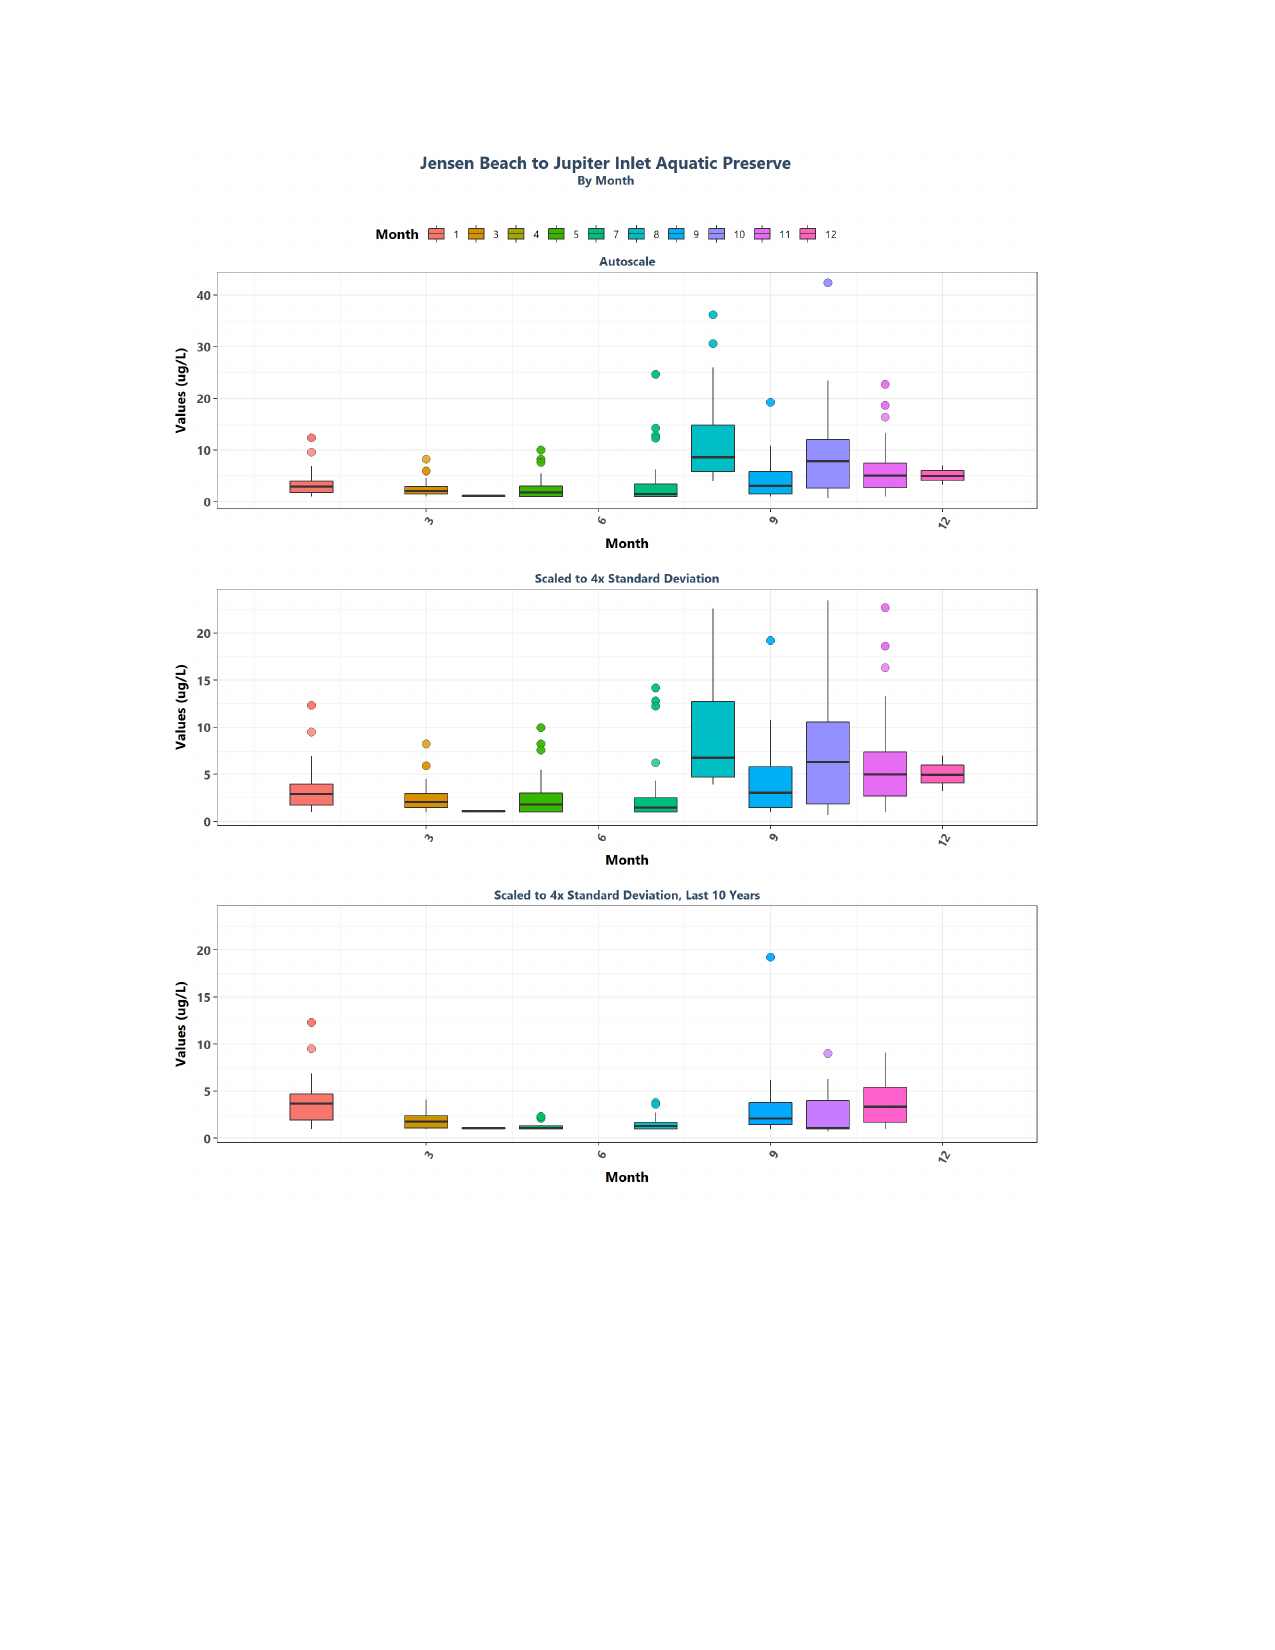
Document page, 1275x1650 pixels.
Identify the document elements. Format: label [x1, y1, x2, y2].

picture [168, 150, 1044, 1200]
